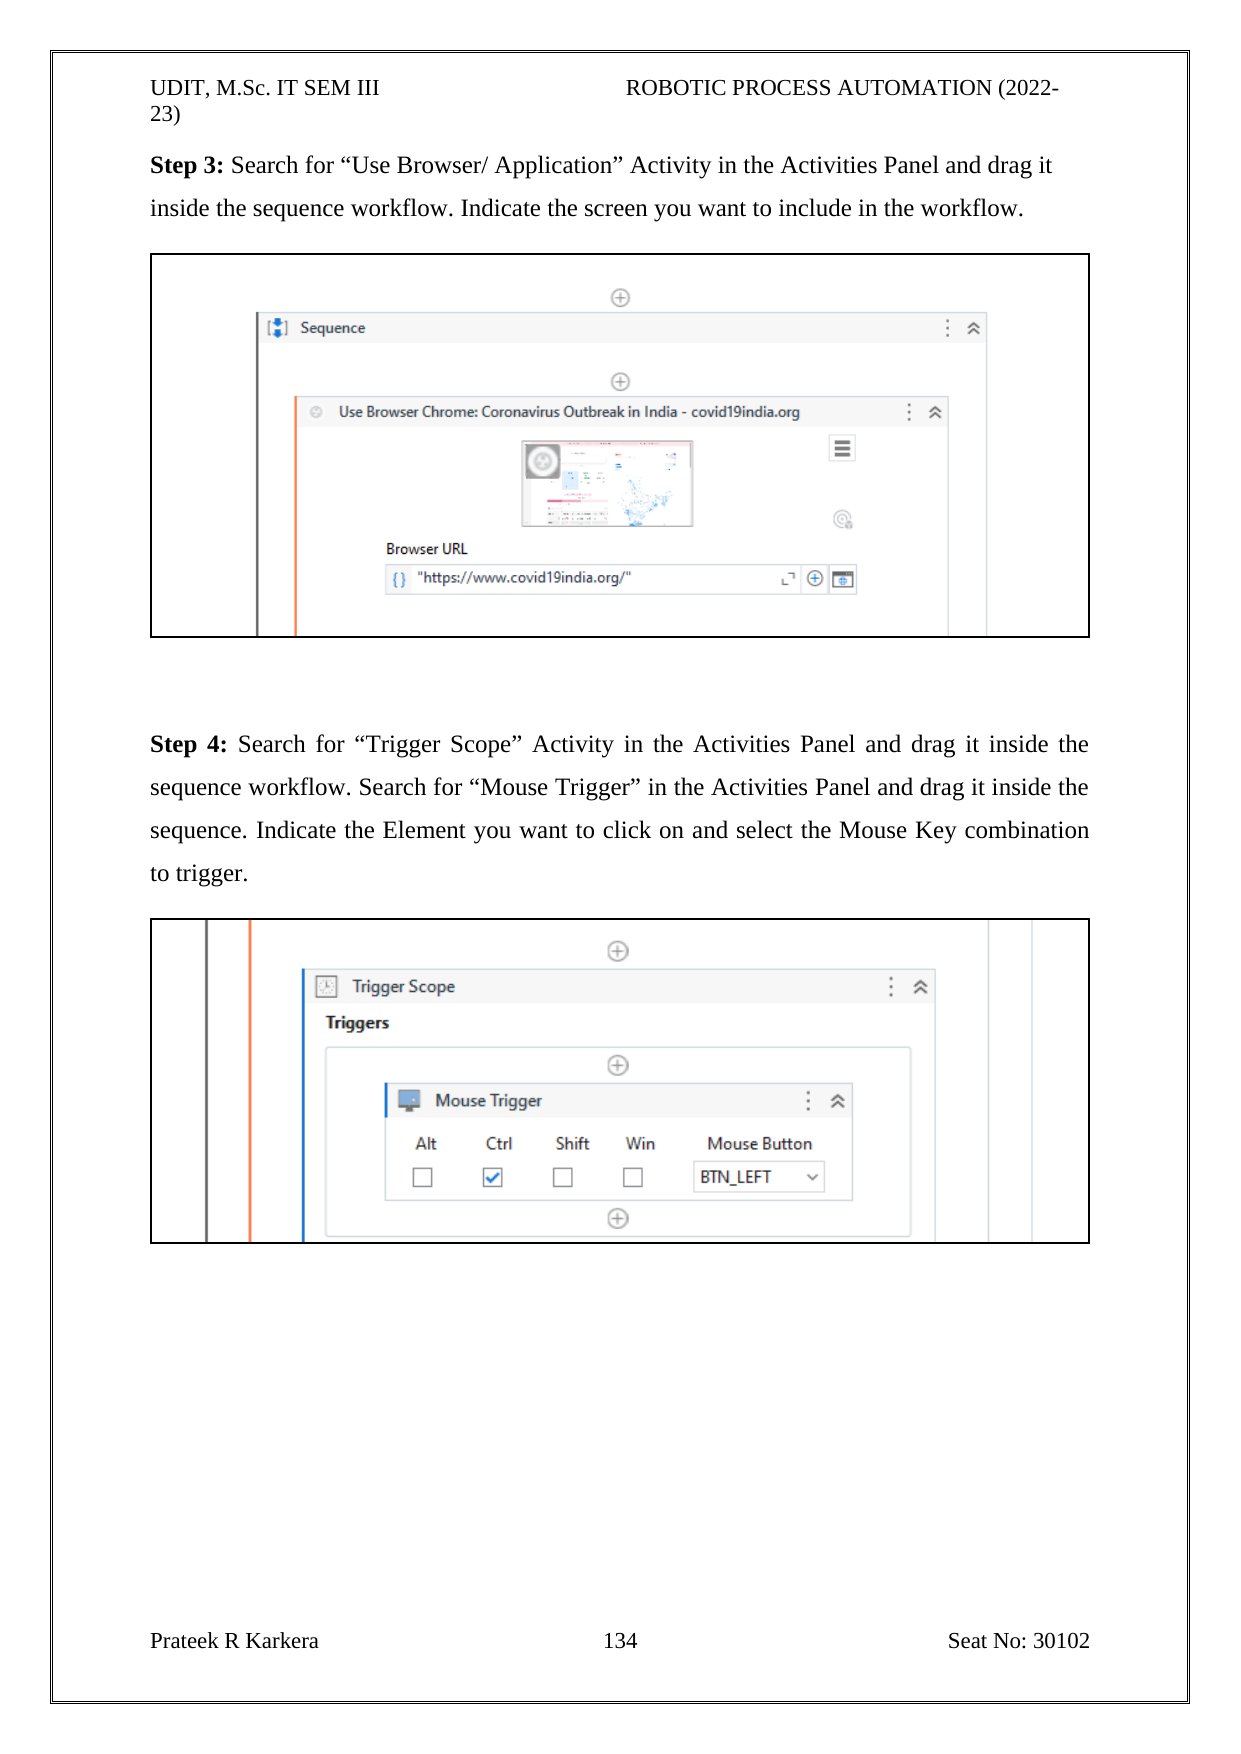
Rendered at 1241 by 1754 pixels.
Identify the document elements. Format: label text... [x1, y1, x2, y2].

picture [152, 920, 1088, 1242]
text Step 4: Search for “Trigger Scope” Activity in the Activities Panel and drag it inside the sequence workflow. Search for “Mouse Trigger” in the Activities Panel and drag it inside the sequence. Indicate the Element you want to click on and select the Mouse Key combination to trigger. [150, 729, 1090, 887]
picture [152, 255, 1088, 636]
text Step 3: Search for “Use Browser/ Application” Activity in the Activities Panel and drag it inside the sequence workflow. Indicate the screen you want to include in the workflow. [150, 150, 1090, 222]
